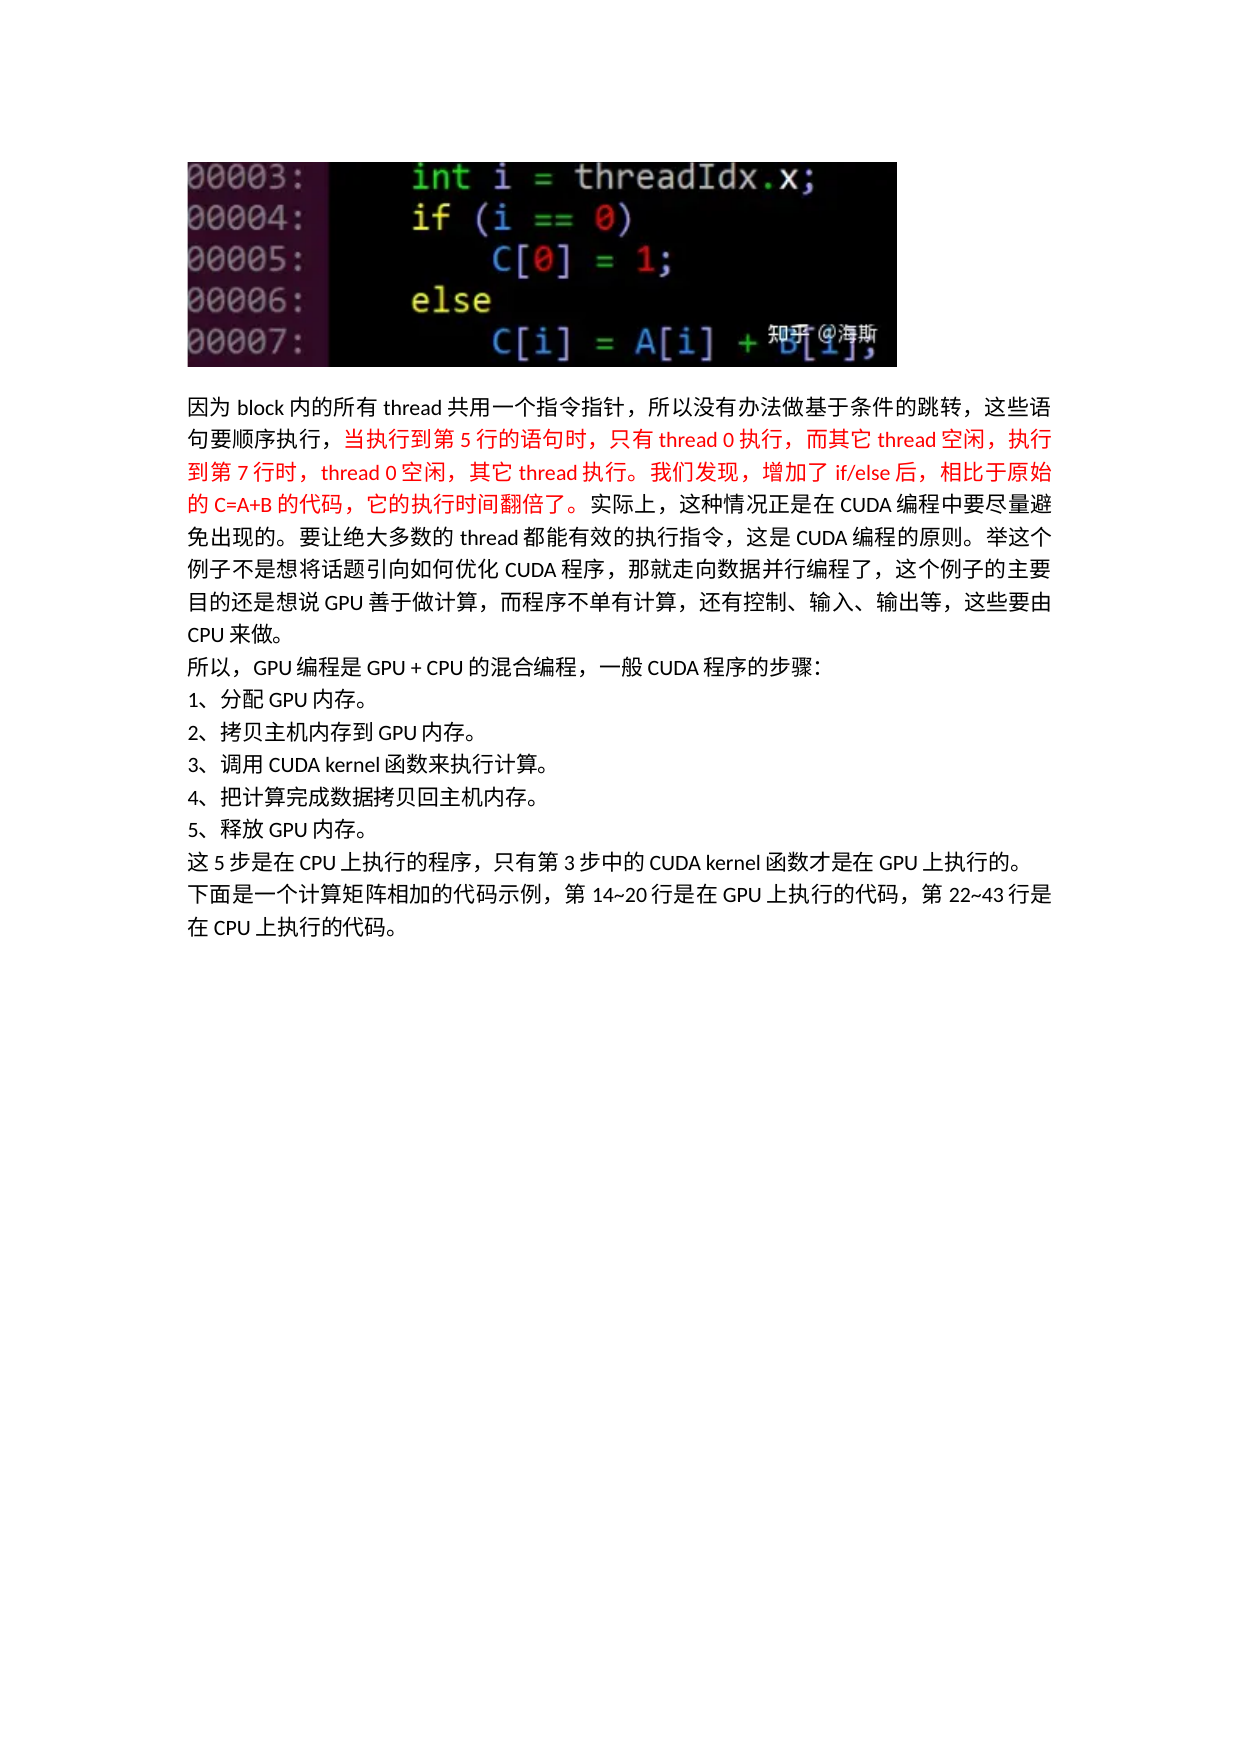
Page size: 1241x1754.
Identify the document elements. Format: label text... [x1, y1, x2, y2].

picture [187, 162, 897, 367]
text 所以，GPU编程是GPU + CPU的混合编程，一般CUDA程序的步骤： [187, 649, 1053, 682]
text 这5步是在CPU上执行的程序，只有第3步中的CUDA kernel函数才是在GPU上执行的。 [187, 844, 1053, 877]
text 5、释放GPU内存。 [187, 812, 1053, 844]
text 因为block内的所有thread共用一个指令指针，所以没有办法做基于条件的跳转，这些语句要顺序执行，当执行到第5行的语句时，只有thread 0执行，而其它thread空闲，执行到第7行时，thread 0空闲，其它thread执行。我们发现，增加了if/else后，相比于原始的C=A+B的代码，它的执行时间翻倍了。实际上，这种情况正是在CUDA编程中要尽量避免出现的。要让绝大多数的thread都能有效的执行指令，这是CUDA编程的原则。举这个例子不是想将话题引向如何优化CUDA程序，那就走向数据并行编程了，这个例子的主要目的还是想说GPU善于做计算，而程序不单有计算，还有控制、输入、输出等，这些要由CPU来做。 [187, 389, 1053, 649]
text 4、把计算完成数据拷贝回主机内存。 [187, 779, 1053, 812]
text 2、拷贝主机内存到GPU内存。 [187, 714, 1053, 747]
text 下面是一个计算矩阵相加的代码示例，第14~20行是在GPU上执行的代码，第22~43行是在CPU上执行的代码。 [187, 877, 1053, 942]
text 3、调用CUDA kernel函数来执行计算。 [187, 747, 1053, 779]
text 1、分配GPU内存。 [187, 682, 1053, 714]
